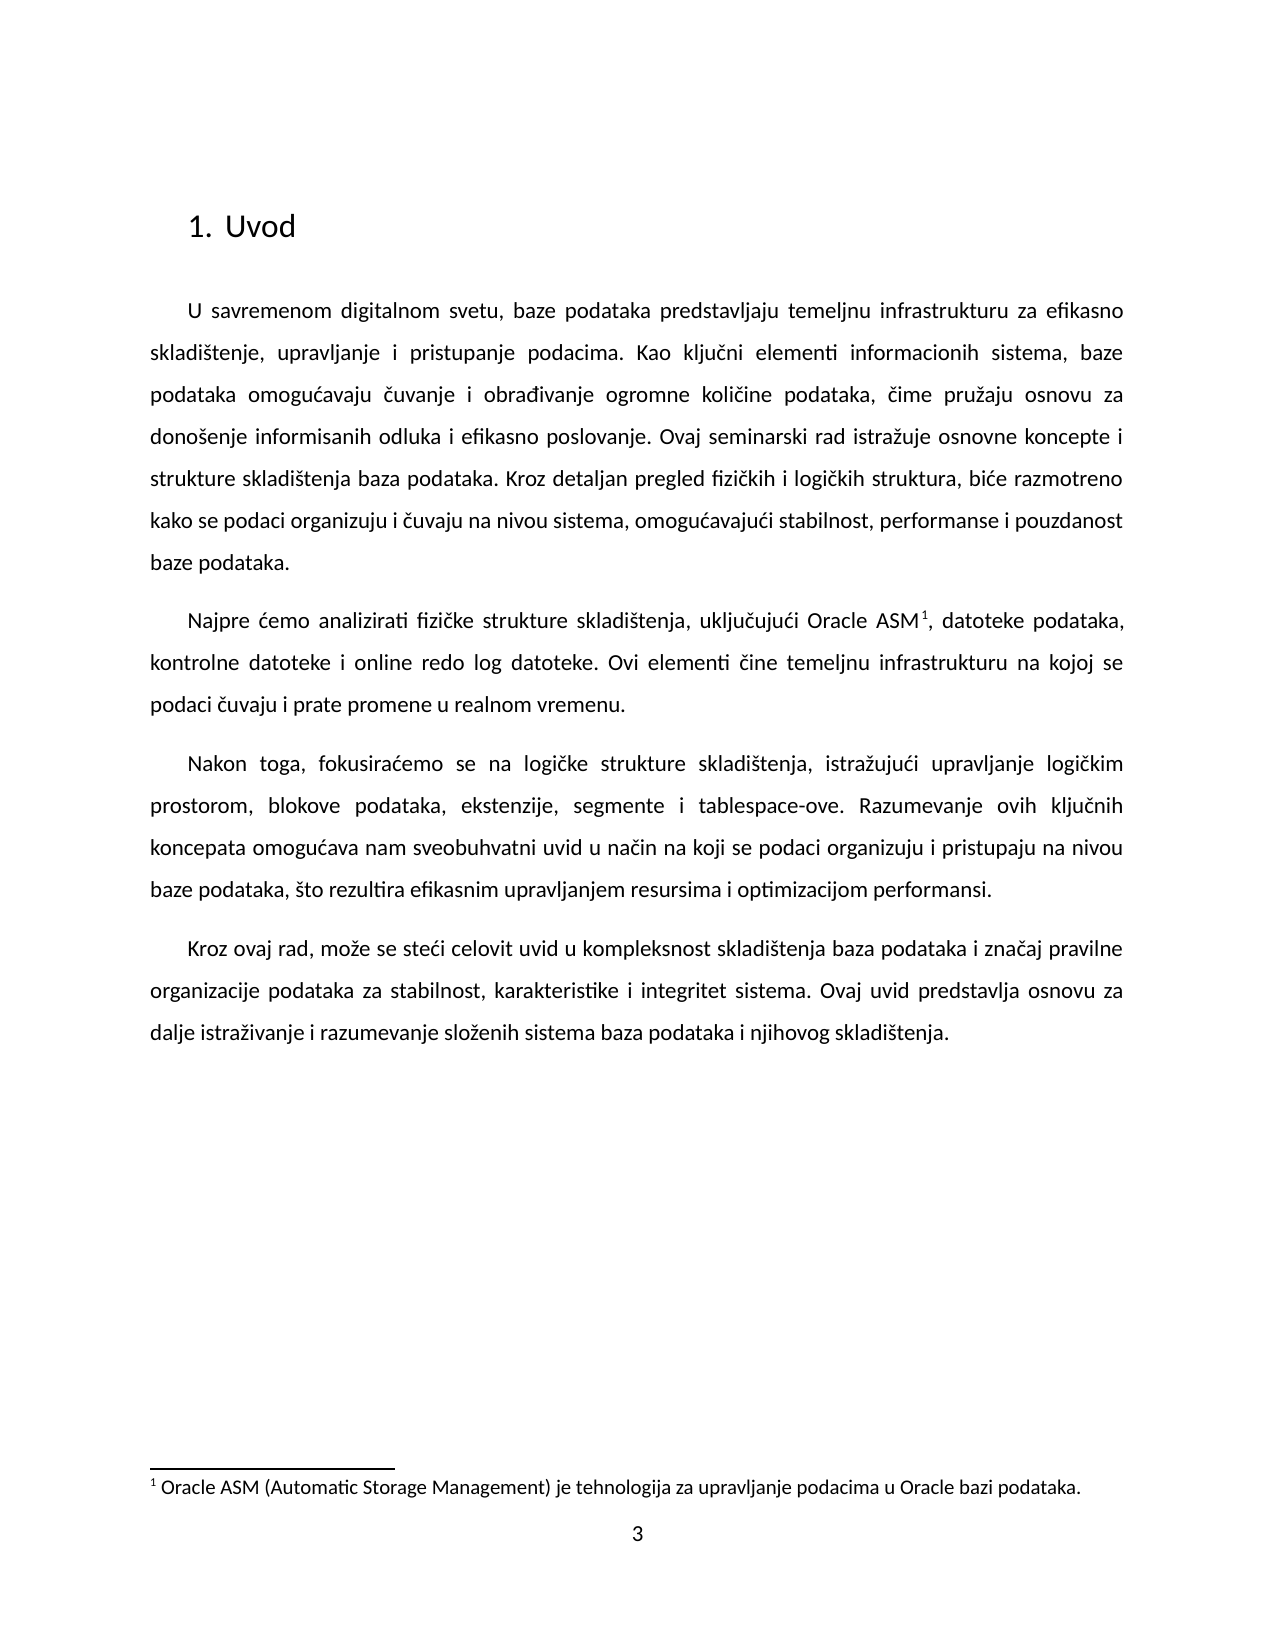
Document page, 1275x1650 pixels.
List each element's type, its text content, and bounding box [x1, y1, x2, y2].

subtitle Uvod [187, 205, 1125, 246]
text U savremenom digitalnom svetu, baze podataka predstavljaju temeljnu infrastrukturu za efikasno skladištenje, upravljanje i pristupanje podacima. Kao ključni elementi informacionih sistema, baze podataka omogućavaju čuvanje i obrađivanje ogromne količine podataka, čime pružaju osnovu za donošenje informisanih odluka i efikasno poslovanje. Ovaj seminarski rad istražuje osnovne koncepte i strukture skladištenja baza podataka. Kroz detaljan pregled fizičkih i logičkih struktura, biće razmotreno kako se podaci organizuju i čuvaju na nivou sistema, omogućavajući stabilnost, performanse i pouzdanost baze podataka. [150, 296, 1125, 576]
text Najpre ćemo analizirati fizičke strukture skladištenja, uključujući Oracle ASM, datoteke podataka, kontrolne datoteke i online redo log datoteke. Ovi elementi čine temeljnu infrastrukturu na kojoj se podaci čuvaju i prate promene u realnom vremenu. [150, 607, 1125, 718]
text Kroz ovaj rad, može se steći celovit uvid u kompleksnost skladištenja baza podataka i značaj pravilne organizacije podataka za stabilnost, karakteristike i integritet sistema. Ovaj uvid predstavlja osnovu za dalje istraživanje i razumevanje složenih sistema baza podataka i njihovog skladištenja. [150, 934, 1125, 1046]
text Nakon toga, fokusiraćemo se na logičke strukture skladištenja, istražujući upravljanje logičkim prostorom, blokove podataka, ekstenzije, segmente i tablespace-ove. Razumevanje ovih ključnih koncepata omogućava nam sveobuhvatni uvid u način na koji se podaci organizuju i pristupaju na nivou baze podataka, što rezultira efikasnim upravljanjem resursima i optimizacijom performansi. [150, 749, 1125, 903]
